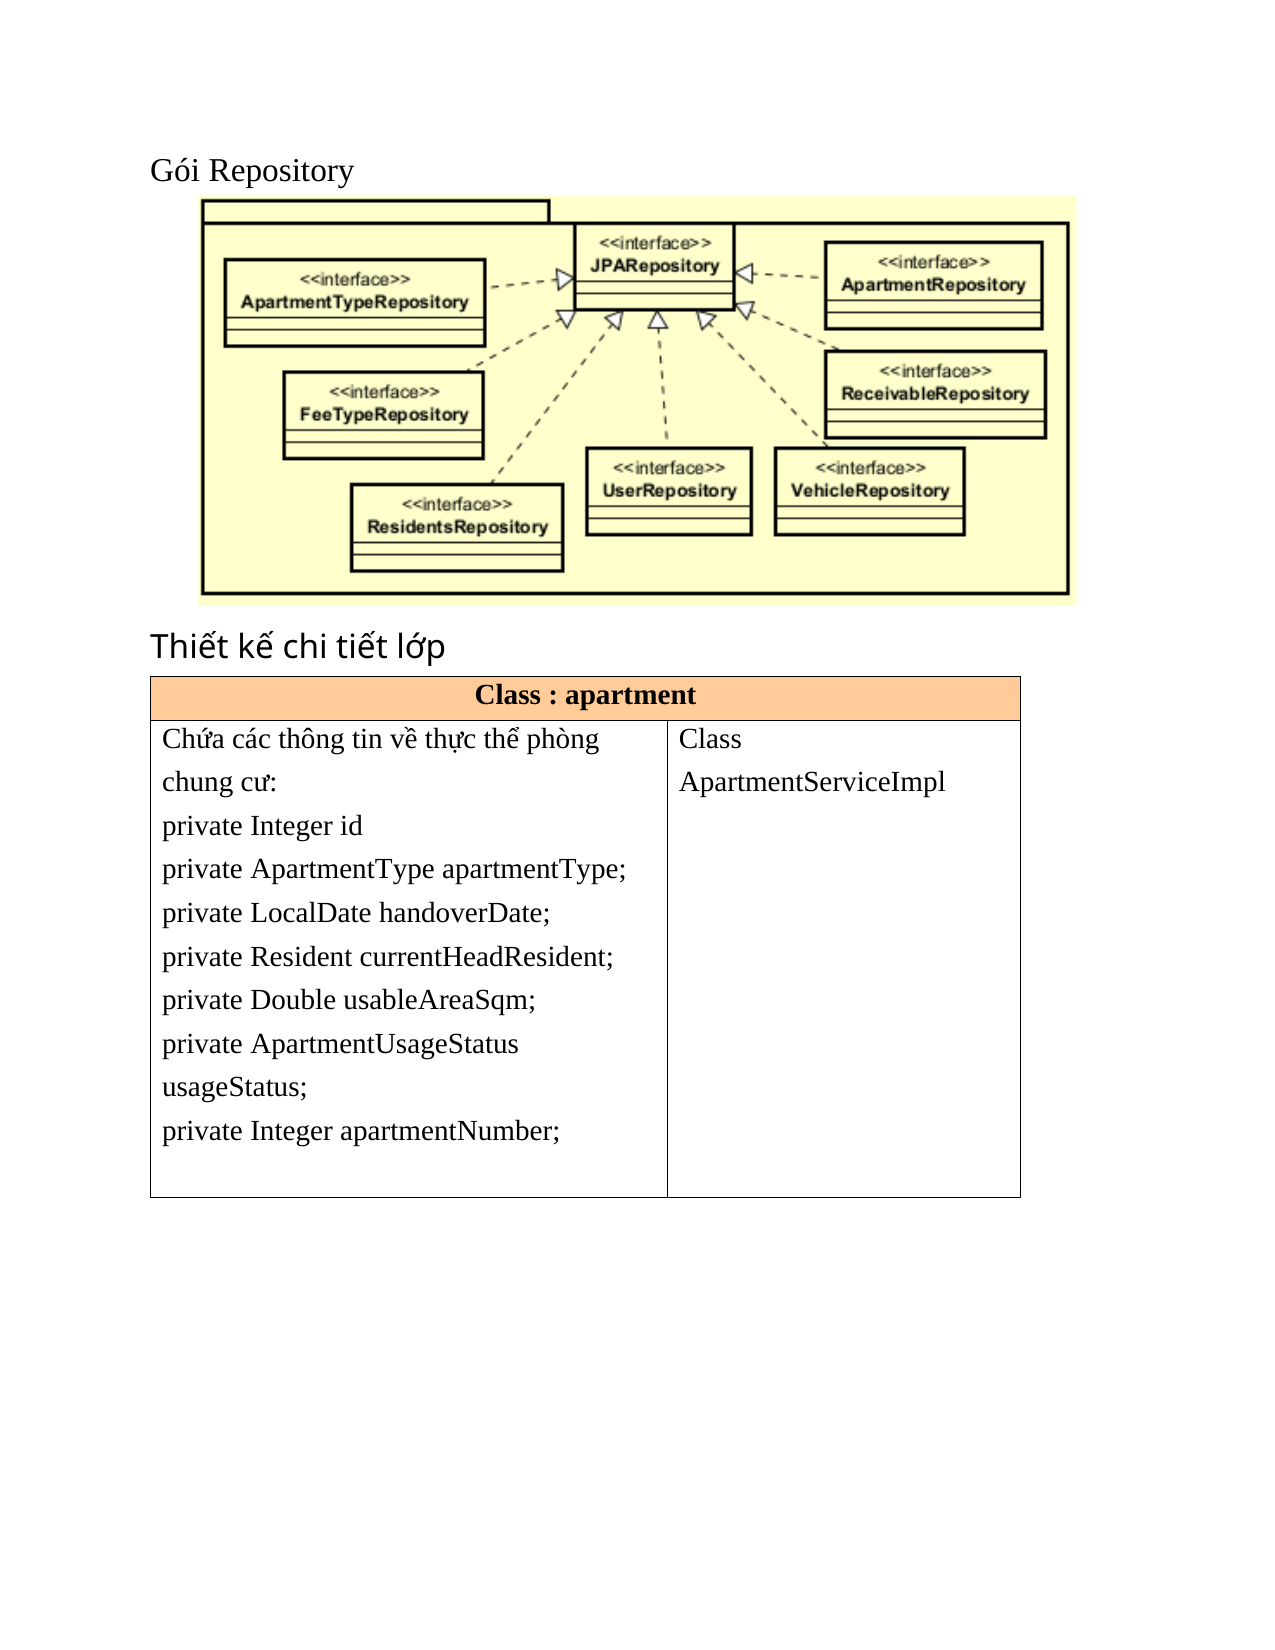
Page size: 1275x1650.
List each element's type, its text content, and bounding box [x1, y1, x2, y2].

subtitle Thiết kế chi tiết lớp [150, 622, 1125, 668]
table_cell Chứa các thông tin về thực thể phòng chung cư: private Integer id private ApartmentType apartmentType; private LocalDate handoverDate; private Resident currentHeadResident; private Double usableAreaSqm; private ApartmentUsageStatus usageStatus; private Integer apartmentNumber; [151, 721, 667, 1197]
table_header Class : apartment [151, 677, 1020, 720]
picture [198, 196, 1077, 606]
subtitle Gói Repository [150, 150, 1125, 188]
table_cell Class ApartmentServiceImpl [668, 721, 1020, 1197]
